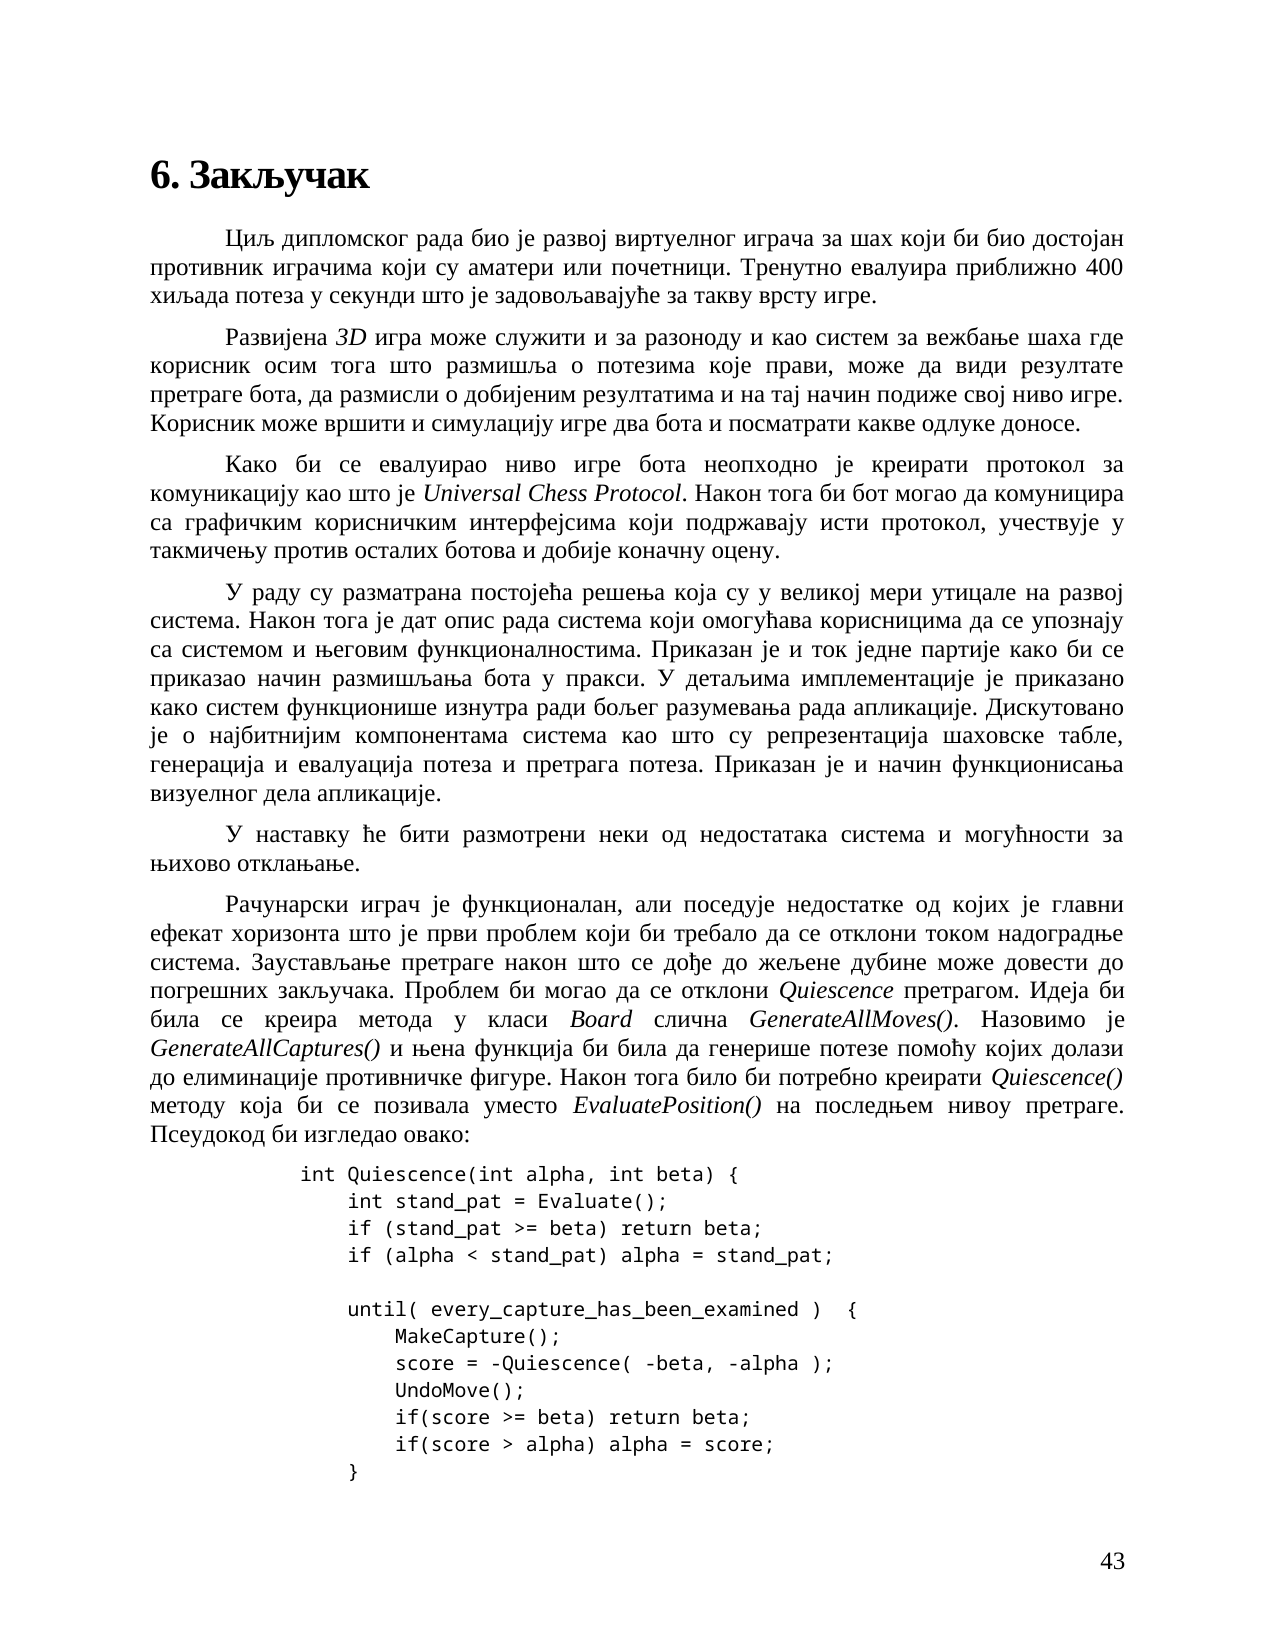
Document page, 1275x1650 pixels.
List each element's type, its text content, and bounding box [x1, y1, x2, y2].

text У раду су разматрана постојећа решења која су у великој мери утицале на развој система. Након тога је дат опис рада система који омогућава корисницима да се упознају са системом и његовим функционалностима. Приказан је и ток једне партије како би се приказао начин размишљања бота у пракси. У детаљима имплементације је приказано како систем функционише изнутра ради бољег разумевања рада апликације. Дискутовано је о најбитнијим компонентама система као што су репрезентација шаховске табле, генерација и евалуација потеза и претрага потеза. Приказан је и начин функционисања визуелног дела апликације. [150, 577, 1125, 807]
text Циљ дипломског рада био је развој виртуелног играча за шах који би био достојан противник играчима који су аматери или почетници. Тренутно евалуира приближно 400 хиљада потеза у секунди што је задовољавајуће за такву врсту игре. [150, 223, 1125, 309]
text int Quiescence(int alpha, int beta) { [300, 1160, 1125, 1187]
text if(score > alpha) alpha = score; [300, 1430, 1125, 1457]
text Рачунарски играч је функционалан, али поседује недостатке од којих је главни ефекат хоризонта што је први проблем који би требало да се отклони током надоградње система. Заустављање претраге након што се дође до жељене дубине може довести до погрешних закључака. Проблем би могао да се отклони Quiеscence претрагом. Идеја би била се креира метода у класи Board слична GenerateAllMoves(). Назовимо је GenerateAllCaptures() и њена функција би била да генерише потезе помоћу којих долази до елиминације противничке фигуре. Након тога било би потребно креирати Quiescence() методу која би се позивала уместо EvaluatePosition() на последњем нивоу претраге. Псеудокод би изгледао овако: [150, 889, 1125, 1148]
text until( every_capture_has_been_examined ) { [300, 1295, 1125, 1322]
text } [300, 1457, 1125, 1484]
text score = -Quiescence( -beta, -alpha ); [300, 1349, 1125, 1376]
text Како би се евалуирао ниво игре бота неопходно је креирати протокол за комуникацију као што је Universal Chess Protocol. Након тога би бот могао да комуницира са графичким корисничким интерфејсима који подржавају исти протокол, учествује у такмичењу против осталих ботова и добије коначну оцену. [150, 449, 1125, 564]
text У наставку ће бити размотрени неки од недостатака система и могућности за њихово отклањање. [150, 819, 1125, 877]
subtitle Закључак [150, 150, 1125, 198]
text if (alpha < stand_pat) alpha = stand_pat; [300, 1241, 1125, 1268]
text if (stand_pat >= beta) return beta; [300, 1214, 1125, 1241]
text MakeCapture(); [300, 1322, 1125, 1349]
text Развијена 3D игра може служити и за разоноду и као систем за вежбање шаха где корисник осим тога што размишља о потезима које прави, може да види резултате претраге бота, да размисли о добијеним резултатима и на тај начин подиже свој ниво игре. Корисник може вршити и симулацију игре два бота и посматрати какве одлуке доносе. [150, 322, 1125, 437]
text int stand_pat = Evaluate(); [300, 1187, 1125, 1214]
text UndoMove(); [300, 1376, 1125, 1403]
text if(score >= beta) return beta; [300, 1403, 1125, 1430]
